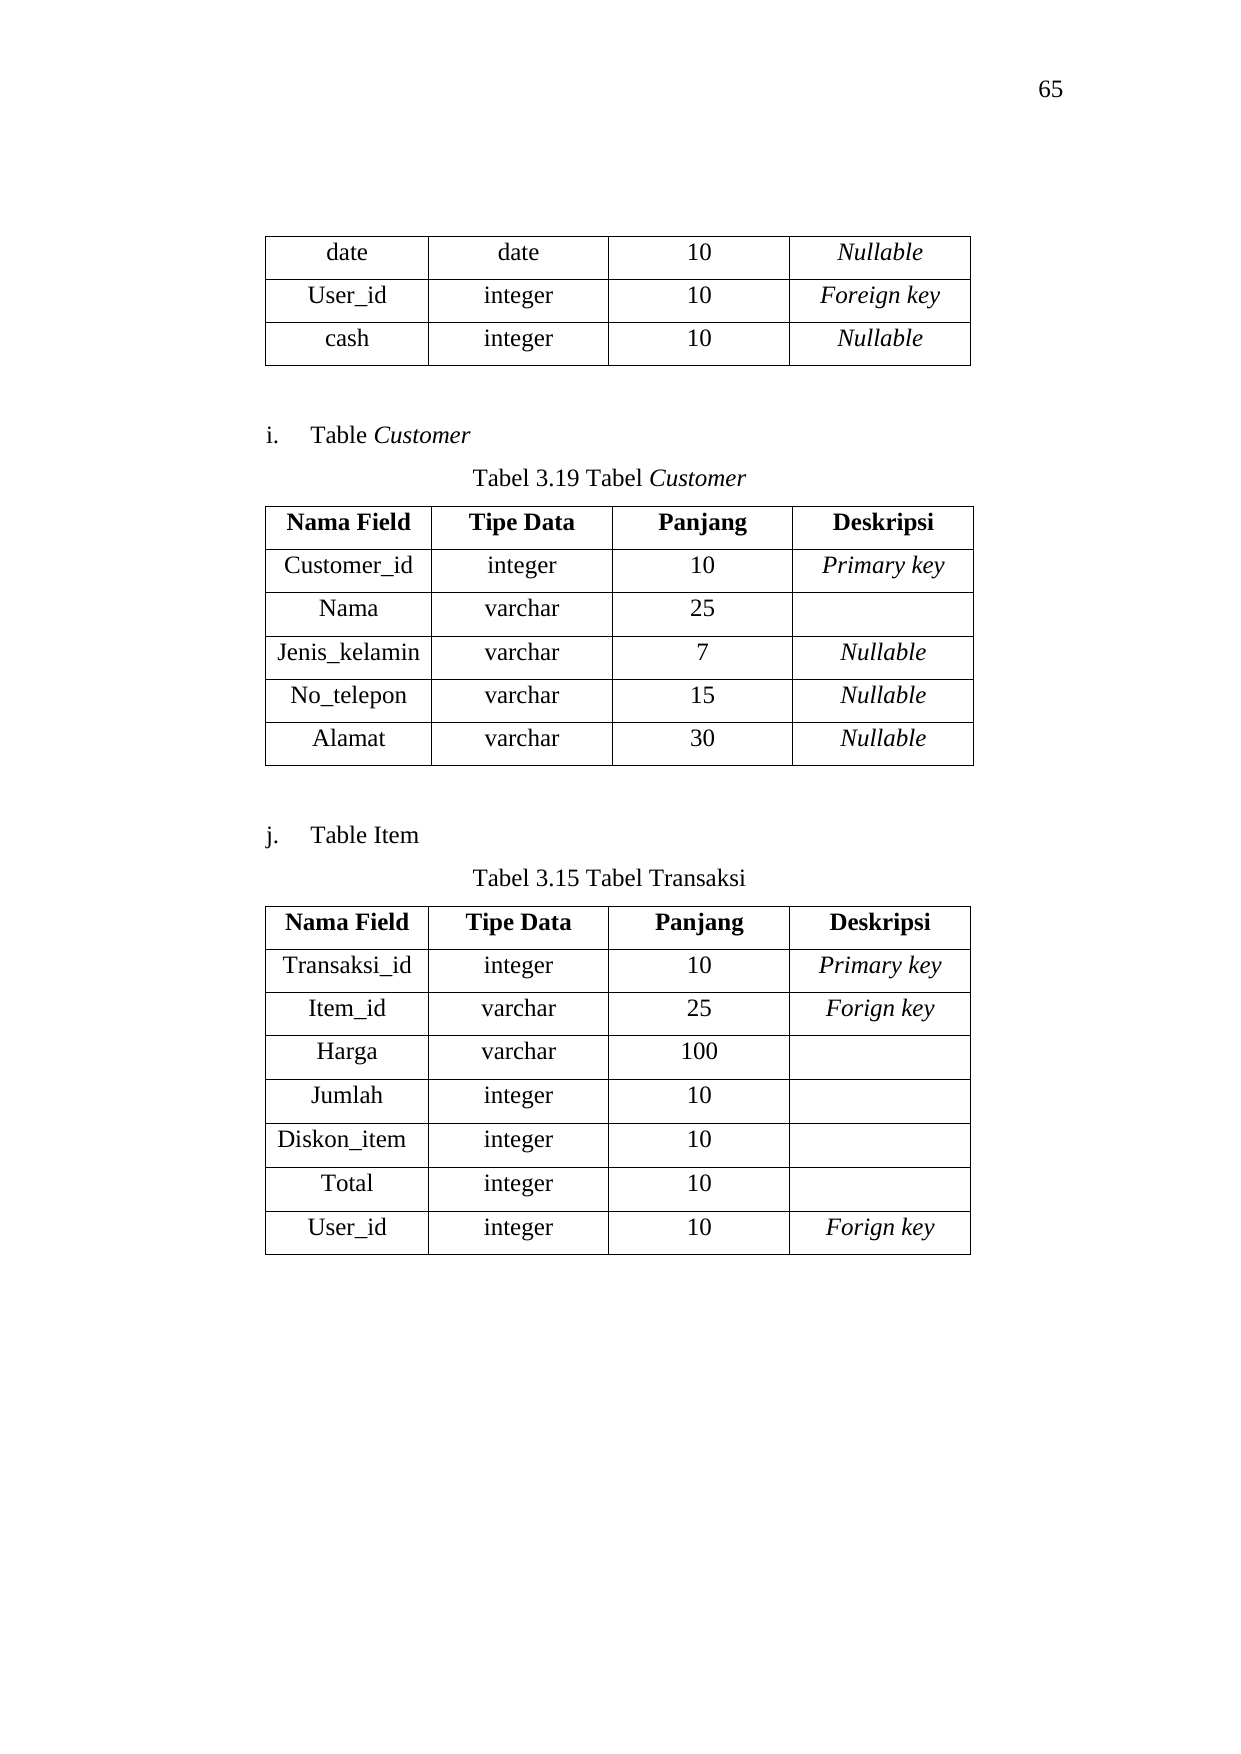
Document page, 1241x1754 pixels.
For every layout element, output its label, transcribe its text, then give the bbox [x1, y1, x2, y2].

table_cell Transaksi_id [266, 950, 428, 992]
table_header Nama Field [266, 907, 428, 949]
table_cell varchar [432, 723, 612, 765]
table_header Deskripsi [793, 507, 973, 549]
table_cell Foreign key [790, 280, 970, 322]
table_cell 10 [609, 237, 789, 279]
table_cell Nullable [790, 237, 970, 279]
table_cell integer [429, 1080, 608, 1123]
table_cell No_telepon [266, 680, 431, 722]
table_cell 10 [613, 550, 792, 592]
table_cell integer [429, 280, 608, 322]
table_cell Forign key [790, 993, 970, 1035]
table_cell Nama [266, 593, 431, 636]
subtitle Tabel 3.19 Tabel Customer [472, 463, 1063, 492]
table_cell integer [429, 1124, 608, 1167]
table_cell 25 [609, 993, 789, 1035]
table_header Tipe Data [429, 907, 608, 949]
table_cell Nullable [793, 637, 973, 679]
table_cell varchar [432, 593, 612, 636]
table_cell integer [429, 950, 608, 992]
table_cell integer [429, 1168, 608, 1211]
table_cell date [266, 237, 428, 279]
table_cell 10 [609, 1212, 789, 1254]
table_cell Item_id [266, 993, 428, 1035]
table_cell varchar [429, 1036, 608, 1079]
list Table Item [266, 820, 1063, 848]
table_cell Primary key [793, 550, 973, 592]
table_header Panjang [613, 507, 792, 549]
table_cell Alamat [266, 723, 431, 765]
list Table Customer [266, 420, 1063, 449]
table_header Deskripsi [790, 907, 970, 949]
table_cell 15 [613, 680, 792, 722]
table_cell User_id [266, 1212, 428, 1254]
table_cell 10 [609, 1124, 789, 1167]
table_cell [790, 1124, 970, 1167]
table_cell [793, 593, 973, 636]
table_cell 100 [609, 1036, 789, 1079]
table_cell Nullable [793, 680, 973, 722]
table_cell integer [432, 550, 612, 592]
table_cell Nullable [793, 723, 973, 765]
table_cell 7 [613, 637, 792, 679]
table_cell User_id [266, 280, 428, 322]
table_cell Jenis_kelamin [266, 637, 431, 679]
table_cell integer [429, 1212, 608, 1254]
table_cell integer [429, 323, 608, 365]
table_cell 25 [613, 593, 792, 636]
table_cell [790, 1036, 970, 1079]
table_cell 10 [609, 1168, 789, 1211]
table_cell Nullable [790, 323, 970, 365]
table_cell cash [266, 323, 428, 365]
table_cell varchar [432, 637, 612, 679]
table_cell Jumlah [266, 1080, 428, 1123]
subtitle Tabel 3.15 Tabel Transaksi [472, 863, 1063, 892]
table_cell Forign key [790, 1212, 970, 1254]
table_header Nama Field [266, 507, 431, 549]
table_cell 10 [609, 950, 789, 992]
table_cell [790, 1080, 970, 1123]
table_cell varchar [432, 680, 612, 722]
table_cell 10 [609, 323, 789, 365]
table_header Panjang [609, 907, 789, 949]
table_cell varchar [429, 993, 608, 1035]
table_cell date [429, 237, 608, 279]
table_cell 10 [609, 280, 789, 322]
table_cell 30 [613, 723, 792, 765]
table_cell [790, 1168, 970, 1211]
table_cell Diskon_item [266, 1124, 428, 1167]
table_cell Customer_id [266, 550, 431, 592]
table_header Tipe Data [432, 507, 612, 549]
table_cell Harga [266, 1036, 428, 1079]
table_cell Primary key [790, 950, 970, 992]
table_cell 10 [609, 1080, 789, 1123]
table_cell Total [266, 1168, 428, 1211]
